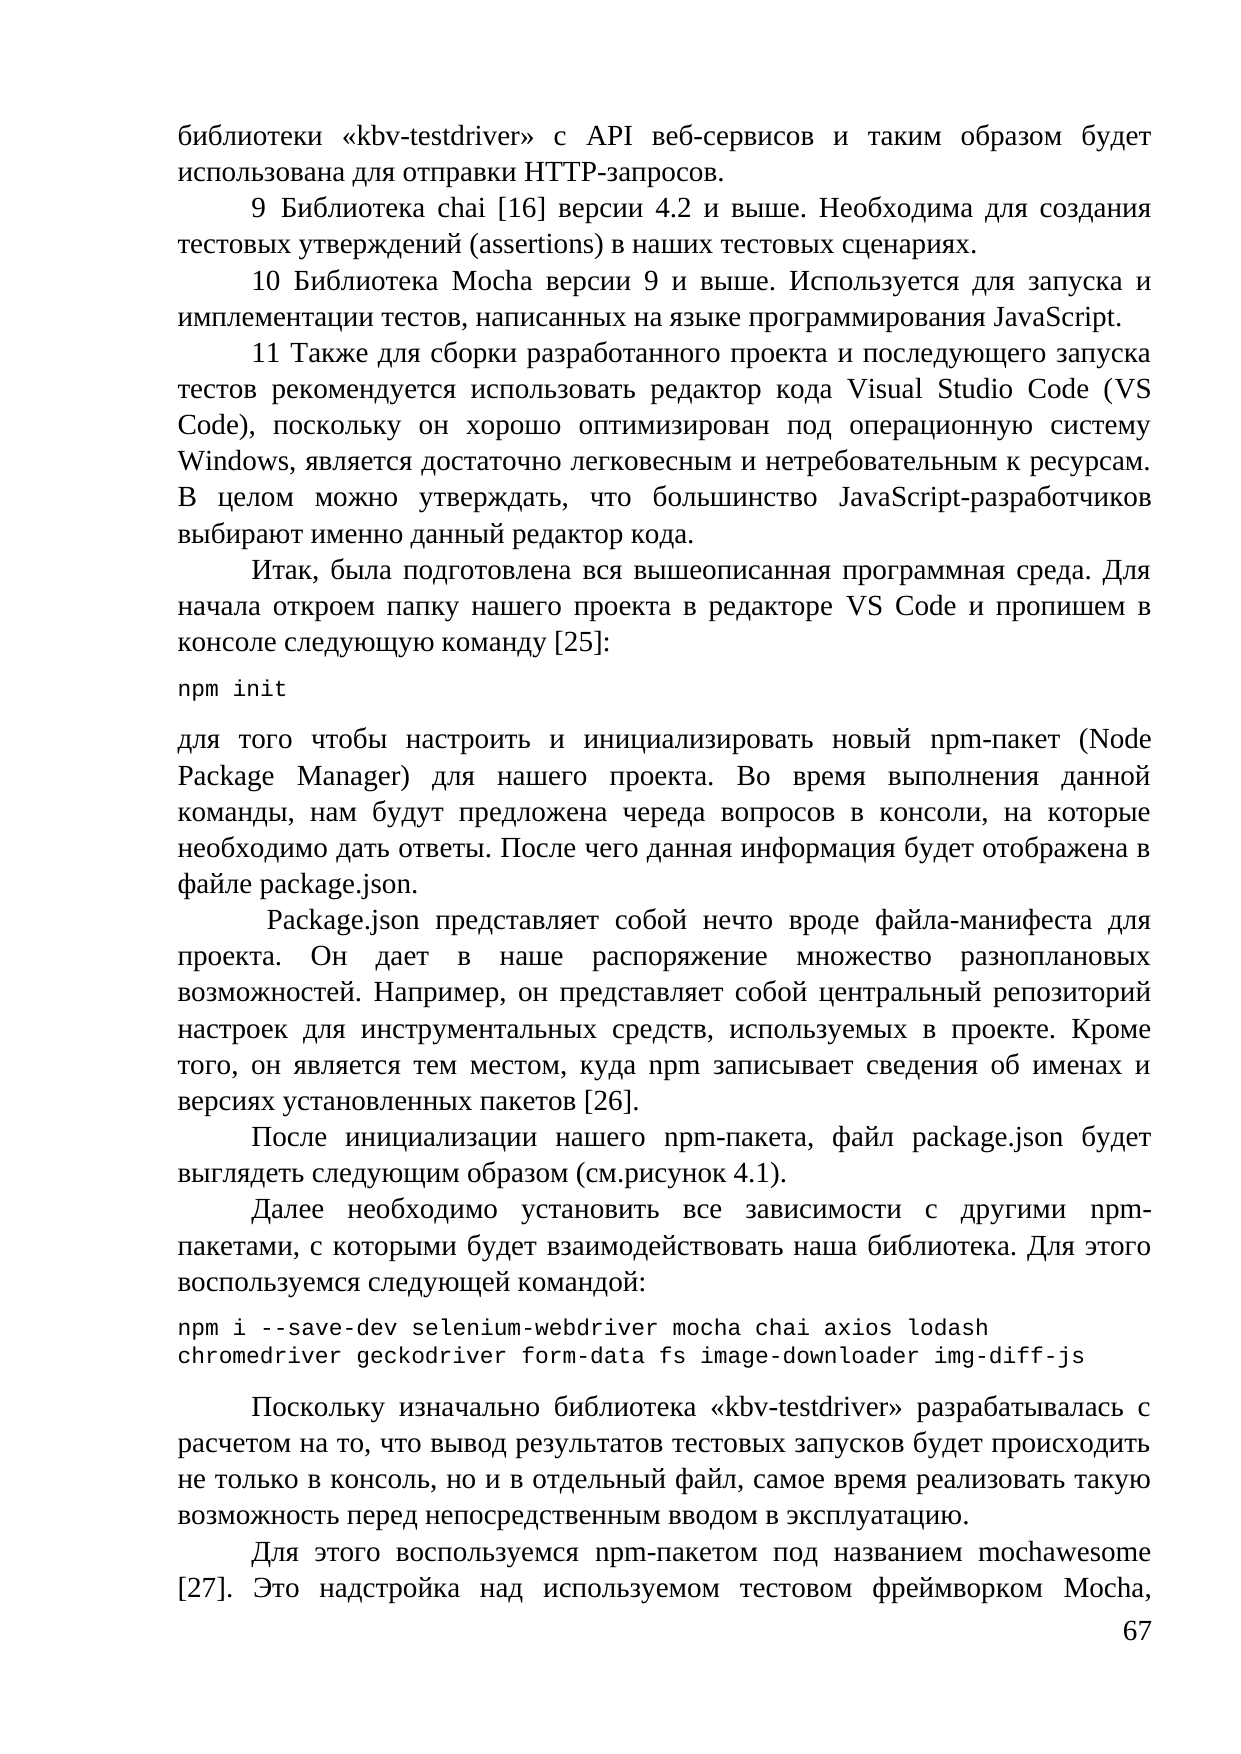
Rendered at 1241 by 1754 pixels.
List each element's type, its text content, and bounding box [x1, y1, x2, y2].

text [177, 1534, 1152, 1603]
text npm init [177, 677, 1152, 703]
text После инициализации нашего npm-пакета, файл package.json будет выглядеть следующим образом (см.рисунок 4.1). [177, 1119, 1152, 1189]
list Также для сборки разработанного проекта и последующего запуска тестов рекомендуется использовать редактор кода Visual Studio Code (VS Code), поскольку он хорошо оптимизирован под операционную систему Windows, является достаточно легковесным и нетребовательным к ресурсам. В целом можно утверждать, что большинство JavaScript-разработчиков выбирают именно данный редактор кода. [177, 335, 1152, 549]
text npm i --save-dev selenium-webdriver mocha chai axios lodash chromedriver geckodriver form-data fs image-downloader img-diff-js [177, 1317, 1152, 1370]
list Библиотека chai [16] версии 4.2 и выше. Необходима для создания тестовых утверждений (assertions) в наших тестовых сценариях. [177, 190, 1152, 260]
text Package.json представляет собой нечто вроде файла-манифеста для проекта. Он дает в наше распоряжение множество разноплановых возможностей. Например, он представляет собой центральный репозиторий настроек для инструментальных средств, используемых в проекте. Кроме того, он является тем местом, куда npm записывает сведения об именах и версиях установленных пакетов [26]. [177, 902, 1152, 1117]
list Библиотека Mocha версии 9 и выше. Используется для запуска и имплементации тестов, написанных на языке программирования JavaScript. [177, 263, 1152, 332]
text Поскольку изначально библиотека «kbv-testdriver» разрабатывалась с расчетом на то, что вывод результатов тестовых запусков будет происходить не только в консоль, но и в отдельный файл, самое время реализовать такую возможность перед непосредственным вводом в эксплуатацию. [177, 1389, 1152, 1531]
text Итак, была подготовлена вся вышеописанная программная среда. Для начала откроем папку нашего проекта в редакторе VS Code и пропишем в консоле следующую команду [25]: [177, 552, 1152, 658]
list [177, 118, 1152, 188]
text Далее необходимо установить все зависимости с другими npm-пакетами, с которыми будет взаимодействовать наша библиотека. Для этого воспользуемся следующей командой: [177, 1191, 1152, 1297]
text для того чтобы настроить и инициализировать новый npm-пакет (Node Package Manager) для нашего проекта. Во время выполнения данной команды, нам будут предложена череда вопросов в консоли, на которые необходимо дать ответы. После чего данная информация будет отображена в файле package.json. [177, 722, 1152, 900]
